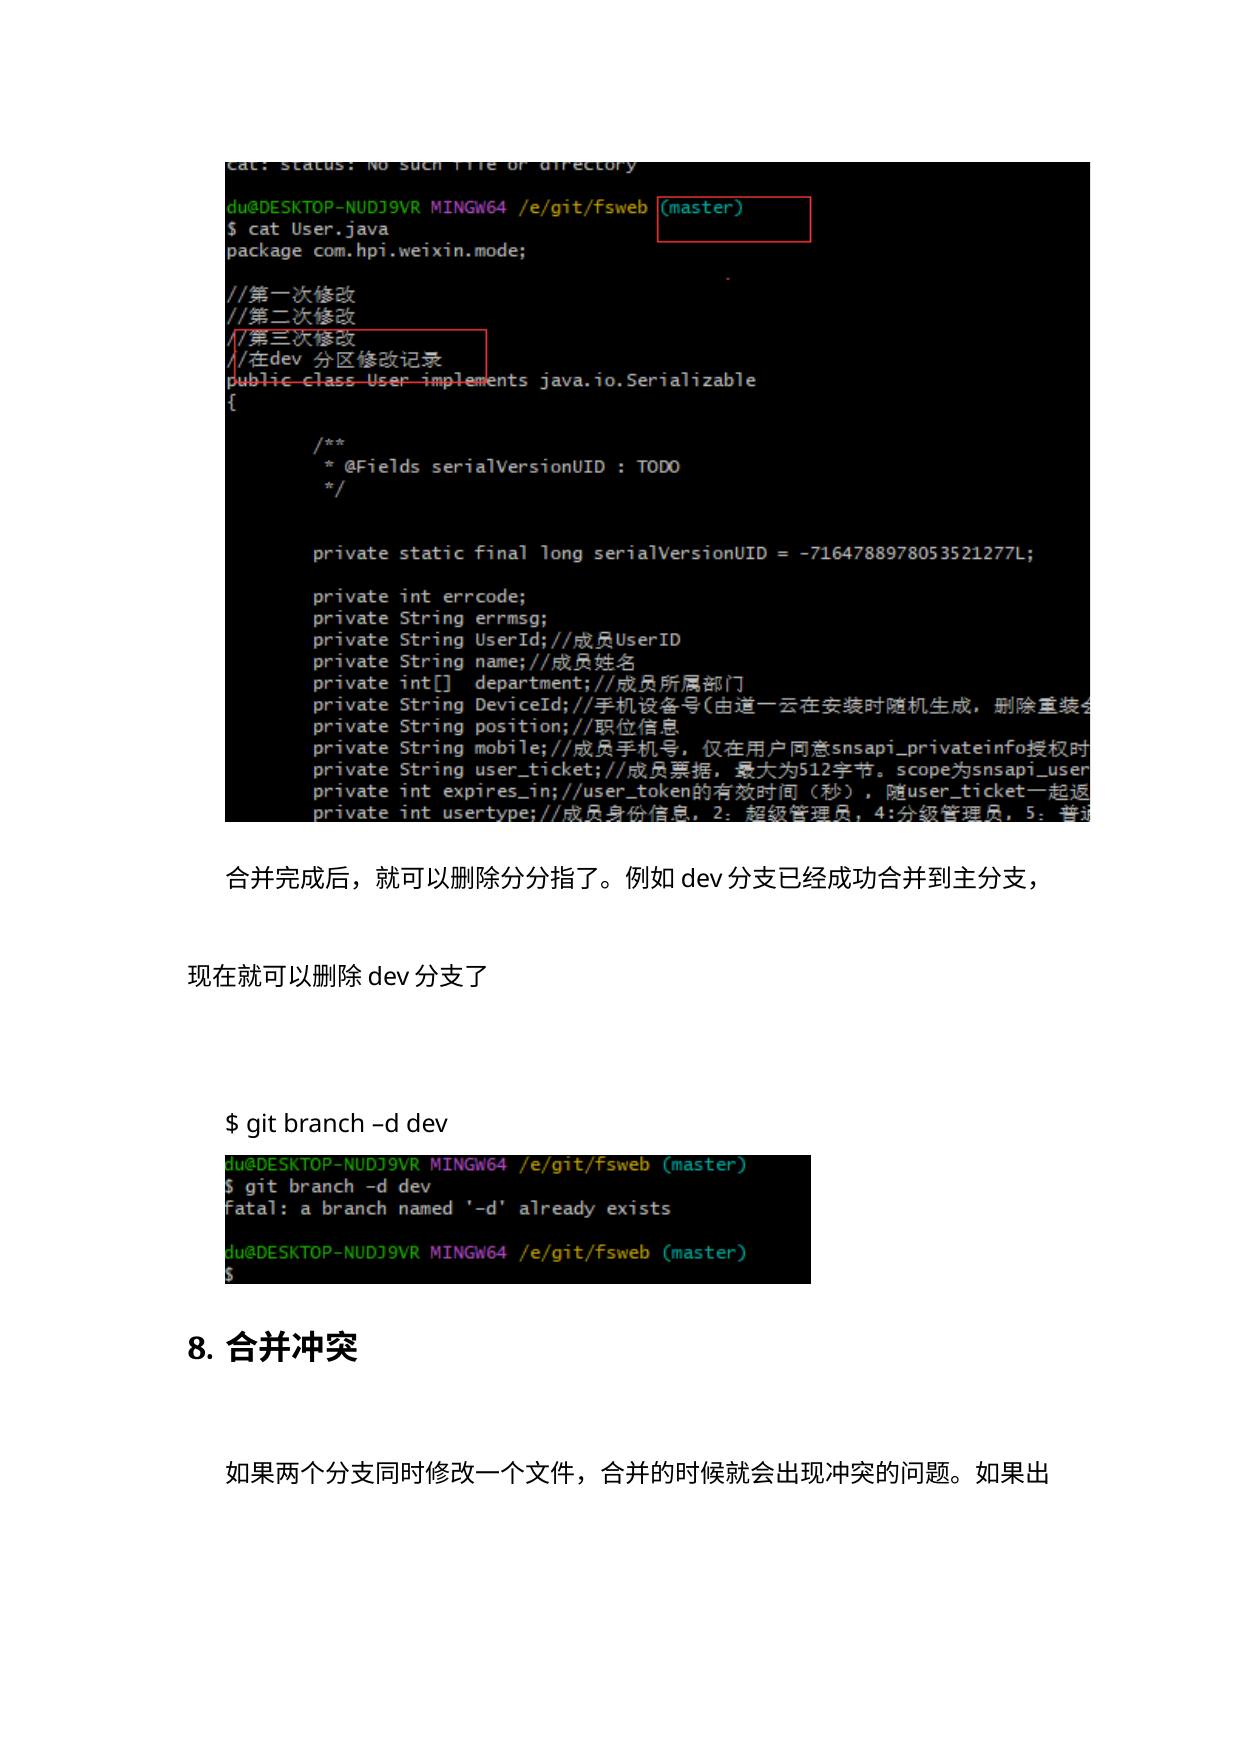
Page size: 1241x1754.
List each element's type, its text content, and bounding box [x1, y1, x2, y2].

subtitle 合并冲突 [187, 1312, 1053, 1377]
picture [225, 1155, 811, 1284]
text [187, 1439, 1053, 1504]
text $ git branch –d dev [187, 1090, 1053, 1155]
text 合并完成后，就可以删除分分指了。例如dev分支已经成功合并到主分支，现在就可以删除dev分支了 [187, 844, 1053, 1007]
picture [225, 162, 1091, 822]
